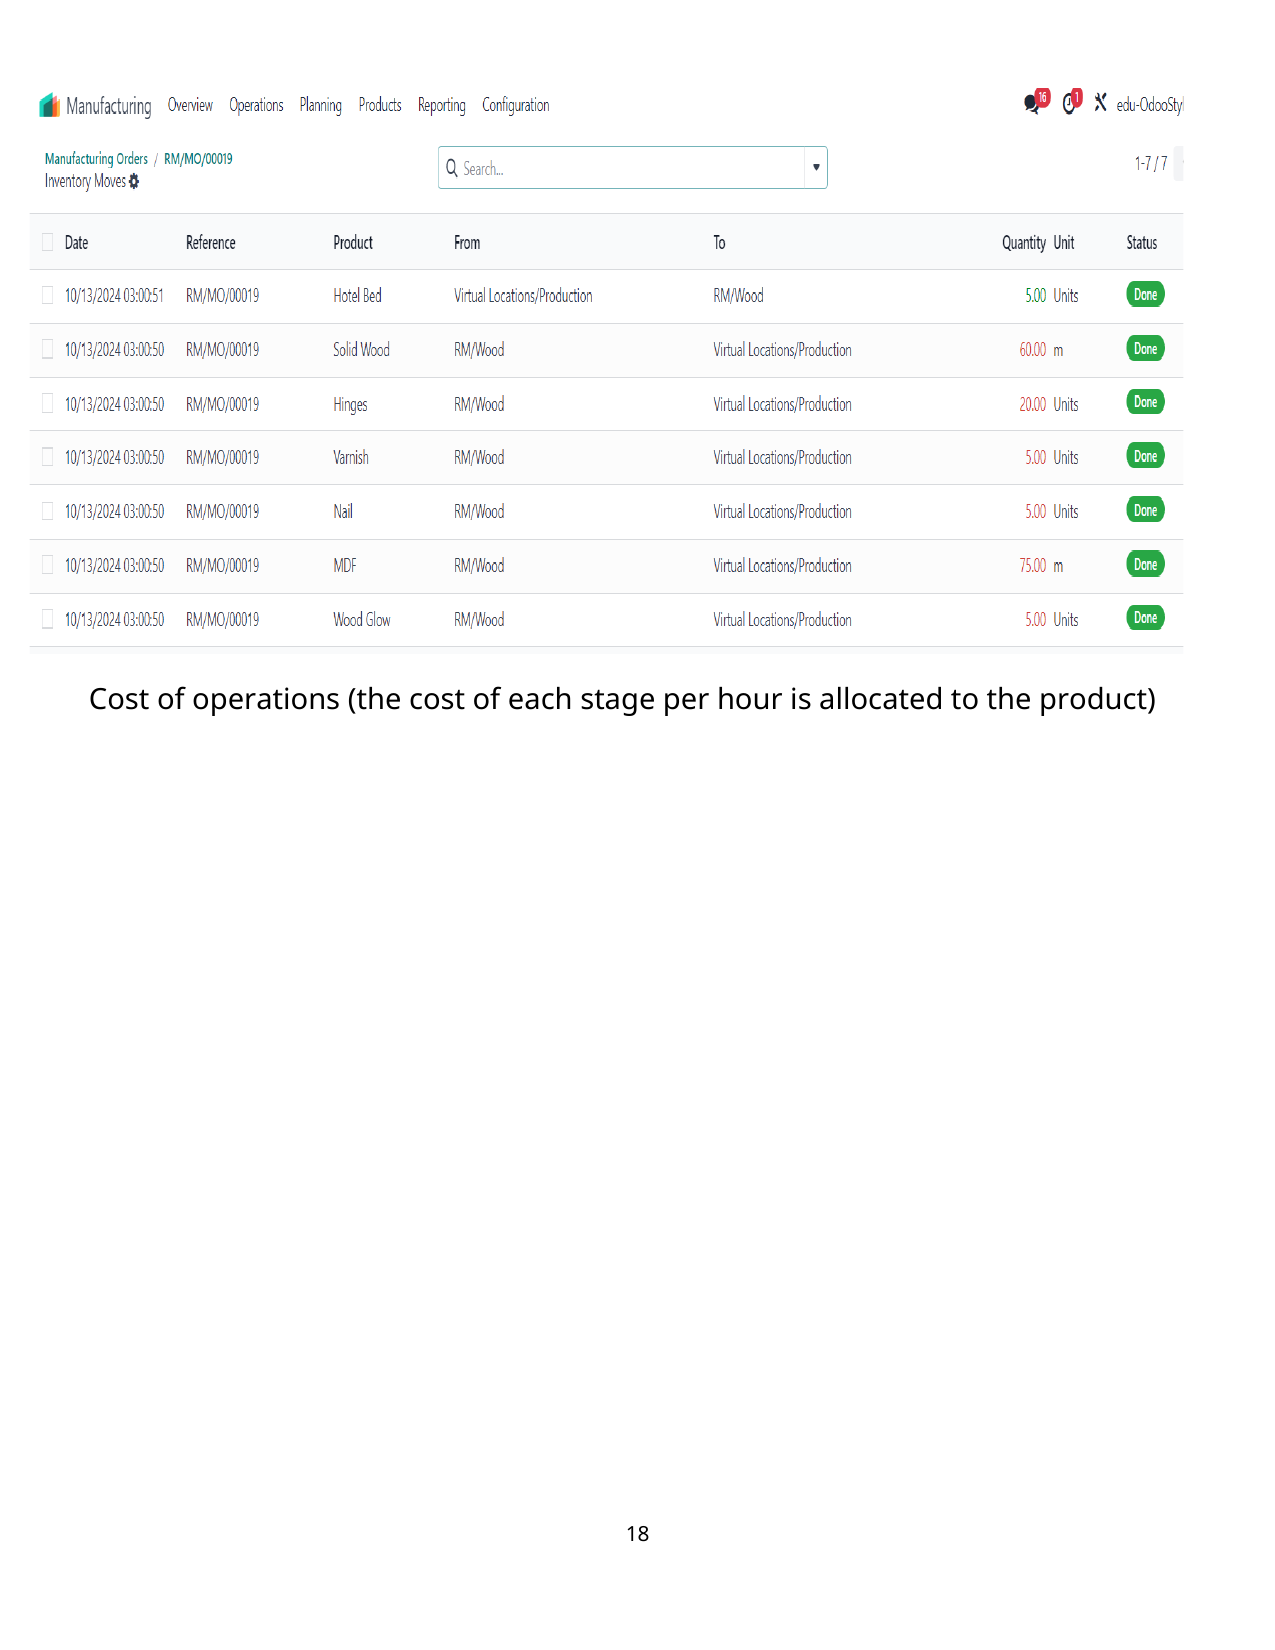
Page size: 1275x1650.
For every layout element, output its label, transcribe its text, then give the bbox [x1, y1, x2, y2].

text Cost of operations (the cost of each stage per hour is allocated to the product) [89, 679, 1186, 718]
picture [29, 88, 1184, 654]
